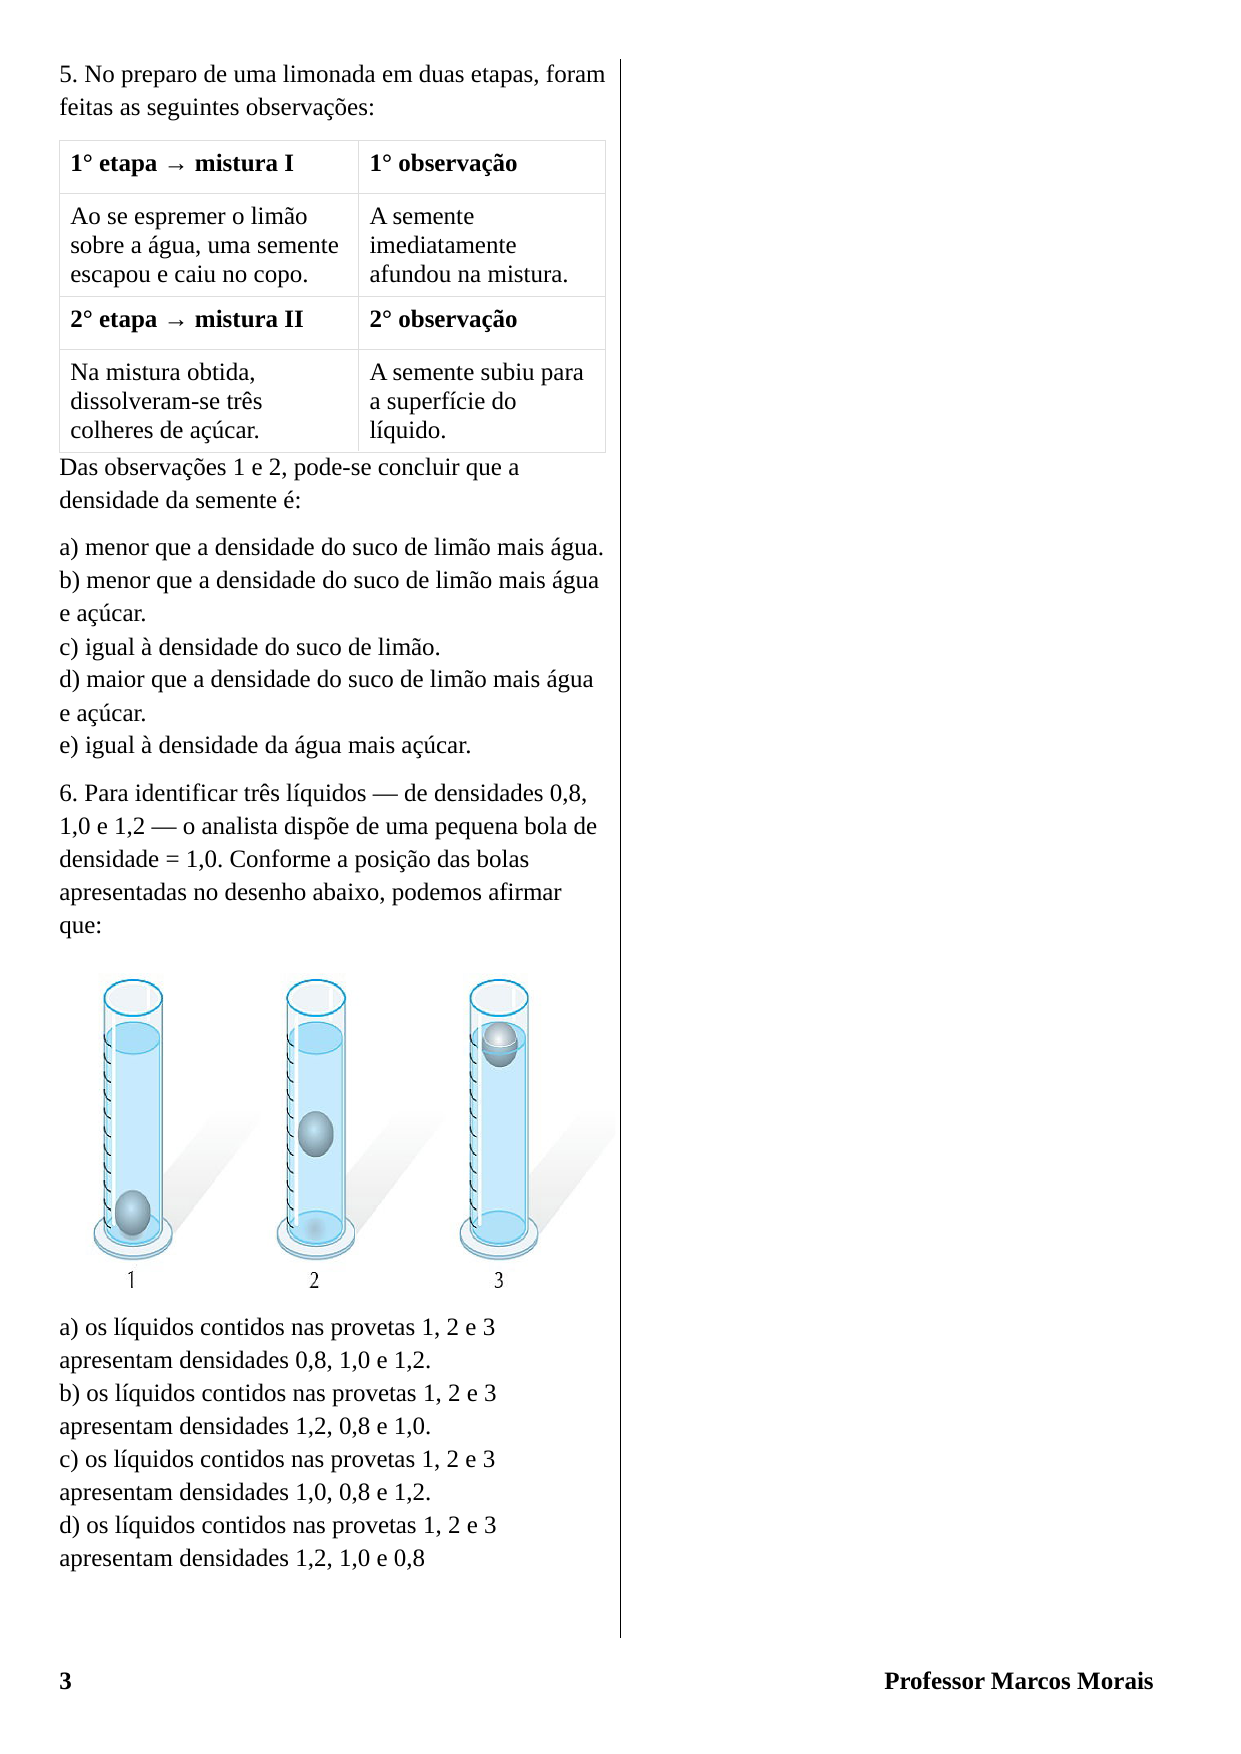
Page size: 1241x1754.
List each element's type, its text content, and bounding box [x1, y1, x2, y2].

text a) os líquidos contidos nas provetas 1, 2 e 3 apresentam densidades 0,8, 1,0 e 1,2. b) os líquidos contidos nas provetas 1, 2 e 3 apresentam densidades 1,2, 0,8 e 1,0. c) os líquidos contidos nas provetas 1, 2 e 3 apresentam densidades 1,0, 0,8 e 1,2. d) os líquidos contidos nas provetas 1, 2 e 3 apresentam densidades 1,2, 1,0 e 0,8 [59, 1312, 605, 1572]
text a) menor que a densidade do suco de limão mais água. b) menor que a densidade do suco de limão mais água e açúcar. c) igual à densidade do suco de limão. d) maior que a densidade do suco de limão mais água e açúcar. e) igual à densidade da água mais açúcar. [59, 532, 605, 759]
table_cell A semente imediatamente afundou na mistura. [359, 194, 605, 296]
text Das observações 1 e 2, pode-se concluir que a densidade da semente é: [59, 453, 605, 514]
table_cell 2° observação [359, 297, 605, 349]
table_cell A semente subiu para a superfície do líquido. [359, 350, 605, 451]
table_cell Na mistura obtida, dissolveram-se três colheres de açúcar. [60, 350, 358, 451]
text 5. No preparo de uma limonada em duas etapas, foram feitas as seguintes observações: [59, 59, 605, 121]
table_cell Ao se espremer o limão sobre a água, uma semente escapou e caiu no copo. [60, 194, 358, 296]
table_cell 2° etapa → mistura II [60, 297, 358, 349]
picture [59, 957, 616, 1294]
table_header 1° observação [359, 141, 605, 193]
table_header 1° etapa → mistura I [60, 141, 358, 193]
text 6. Para identificar três líquidos — de densidades 0,8, 1,0 e 1,2 — o analista dispõe de uma pequena bola de densidade = 1,0. Conforme a posição das bolas apresentadas no desenho abaixo, podemos afirmar que: [59, 778, 605, 939]
